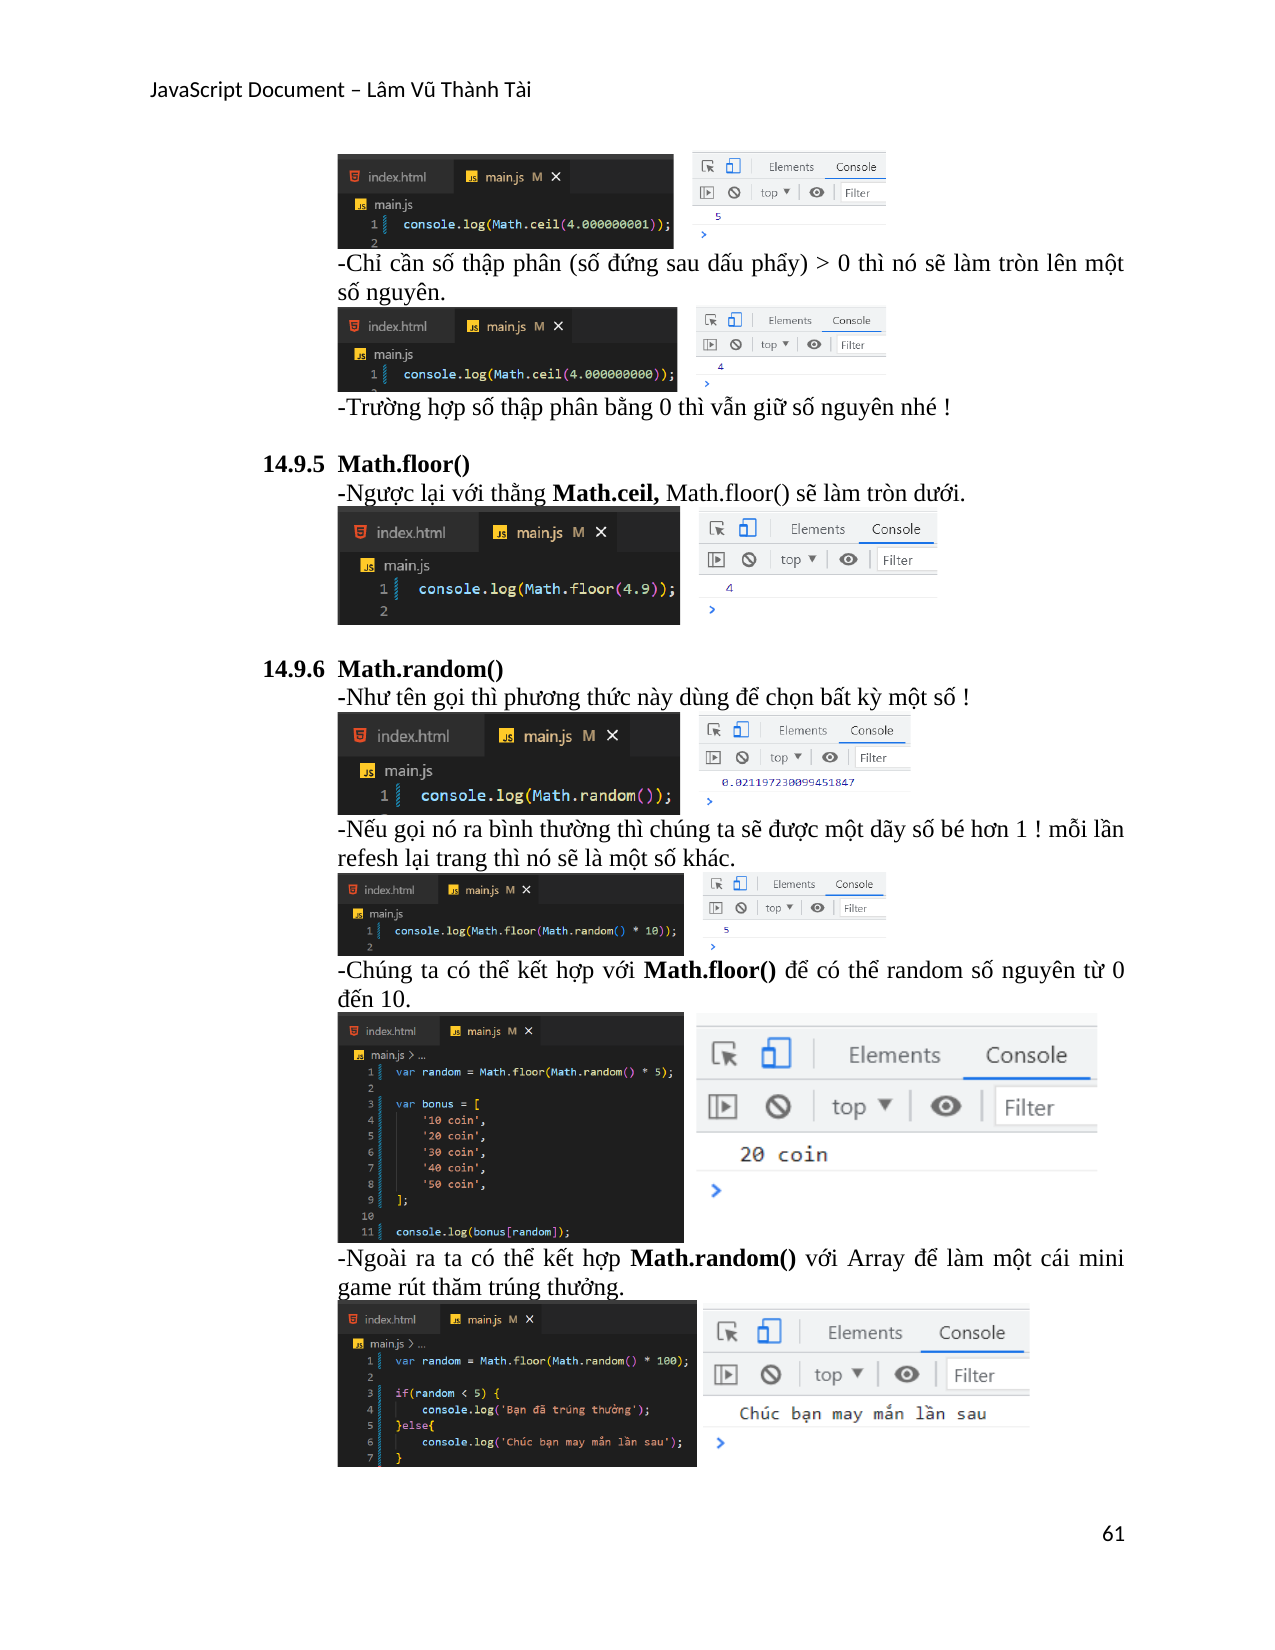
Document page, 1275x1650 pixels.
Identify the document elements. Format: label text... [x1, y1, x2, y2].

picture [696, 305, 887, 392]
picture [337, 154, 674, 249]
list -Chúng ta có thể kết hợp với Math.floor() để có thể random số nguyên từ 0 đến 10. [337, 955, 1125, 1013]
picture [337, 506, 681, 625]
picture [698, 711, 911, 815]
list -Như tên gọi thì phương thức này dùng để chọn bất kỳ một số ! [337, 682, 1125, 711]
picture [696, 1013, 1098, 1243]
picture [692, 150, 886, 249]
list -Chỉ cần số thập phân (số đứng sau dấu phẩy) > 0 thì nó sẽ làm tròn lên một số nguyên. [337, 248, 1125, 306]
picture [337, 1300, 697, 1467]
picture [337, 307, 678, 392]
list Math.floor() [262, 449, 1125, 478]
picture [337, 712, 681, 815]
list -Ngoài ra ta có thể kết hợp Math.random() với Array để làm một cái mini game rút thăm trúng thưởng. [337, 1243, 1125, 1300]
list -Nếu gọi nó ra bình thường thì chúng ta sẽ được một dãy số bé hơn 1 ! mỗi lần refesh lại trang thì nó sẽ là một số khác. [337, 814, 1125, 872]
list Math.random() [262, 654, 1125, 682]
picture [703, 1303, 1030, 1467]
picture [698, 507, 938, 625]
picture [337, 873, 684, 956]
list -Trường hợp số thập phân bằng 0 thì vẫn giữ số nguyên nhé ! [337, 392, 1125, 420]
list -Ngược lại với thằng Math.ceil, Math.floor() sẽ làm tròn dưới. [337, 478, 1125, 507]
picture [337, 1012, 684, 1243]
picture [702, 872, 887, 956]
